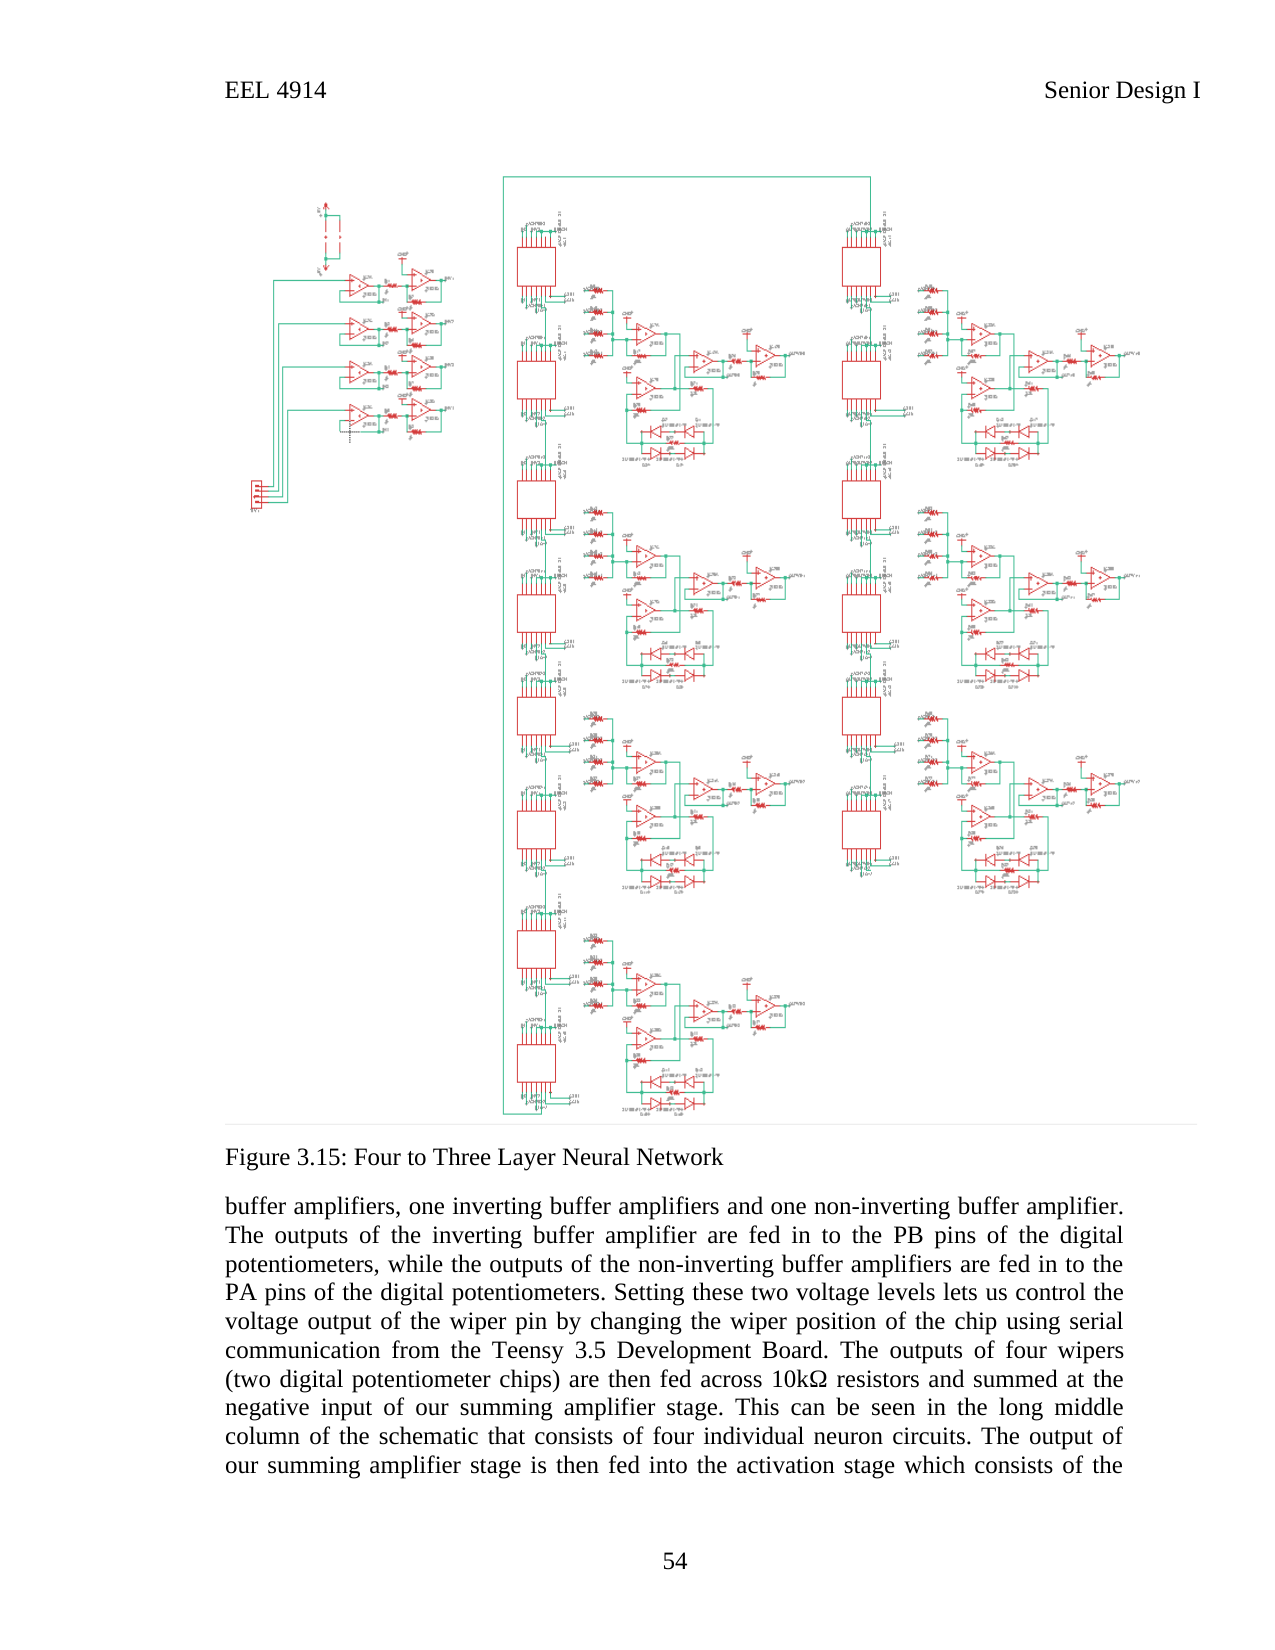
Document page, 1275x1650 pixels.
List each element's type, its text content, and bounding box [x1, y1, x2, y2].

picture [225, 150, 1198, 1125]
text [225, 1191, 1125, 1479]
